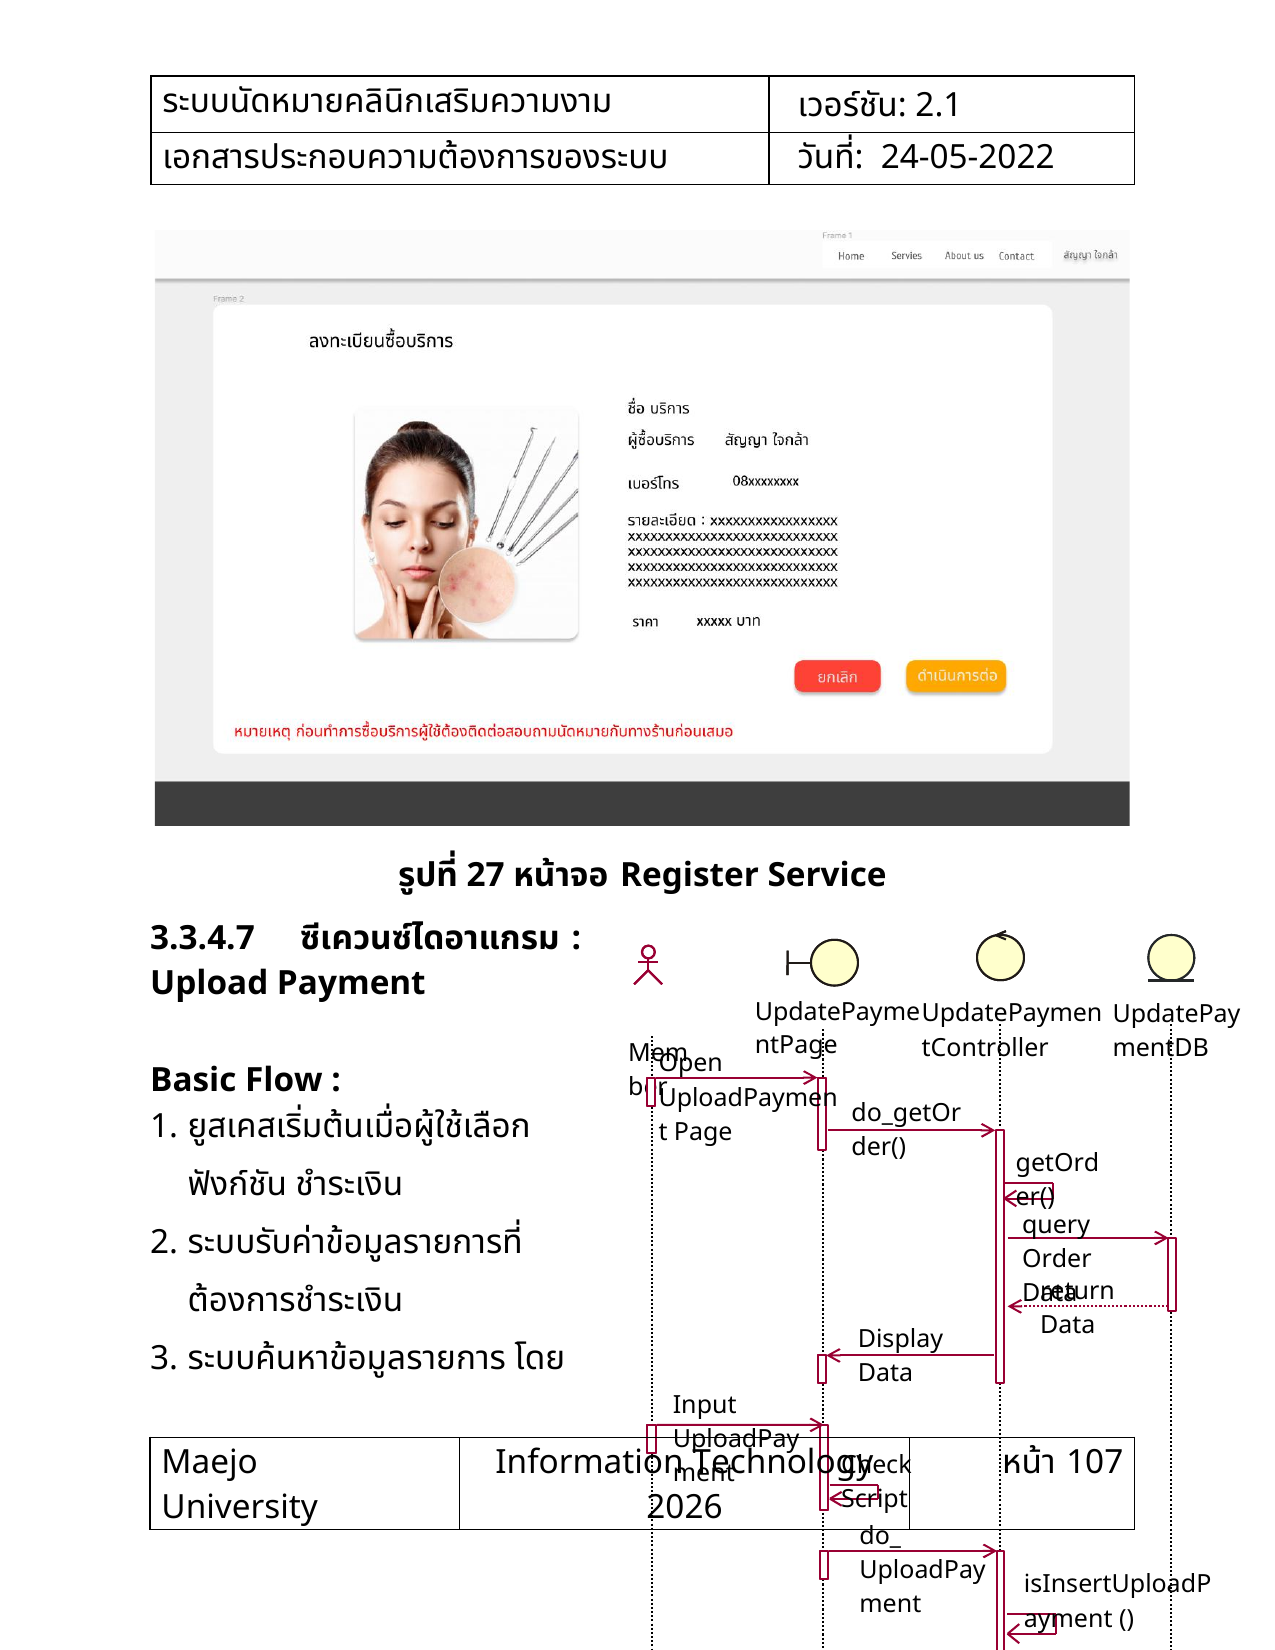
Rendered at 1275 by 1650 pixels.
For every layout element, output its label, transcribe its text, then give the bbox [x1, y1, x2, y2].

picture [154, 230, 1130, 826]
text รูปที่ 27 หน้าจอ Register Service [150, 850, 1134, 901]
list ระบบค้นหาข้อมูลรายการ โดย [150, 1333, 1134, 1384]
list ระบบรับค่าข้อมูลรายการที่ต้องการชำระเงิน [150, 1217, 1134, 1326]
text Basic Flow : [150, 1056, 1134, 1101]
subtitle ซีเควนซ์ไดอาแกรม : Upload Payment [150, 913, 1134, 1004]
list ยูสเคสเริ่มต้นเมื่อผู้ใช้เลือกฟังก์ชัน ชำระเงิน [150, 1101, 1134, 1210]
